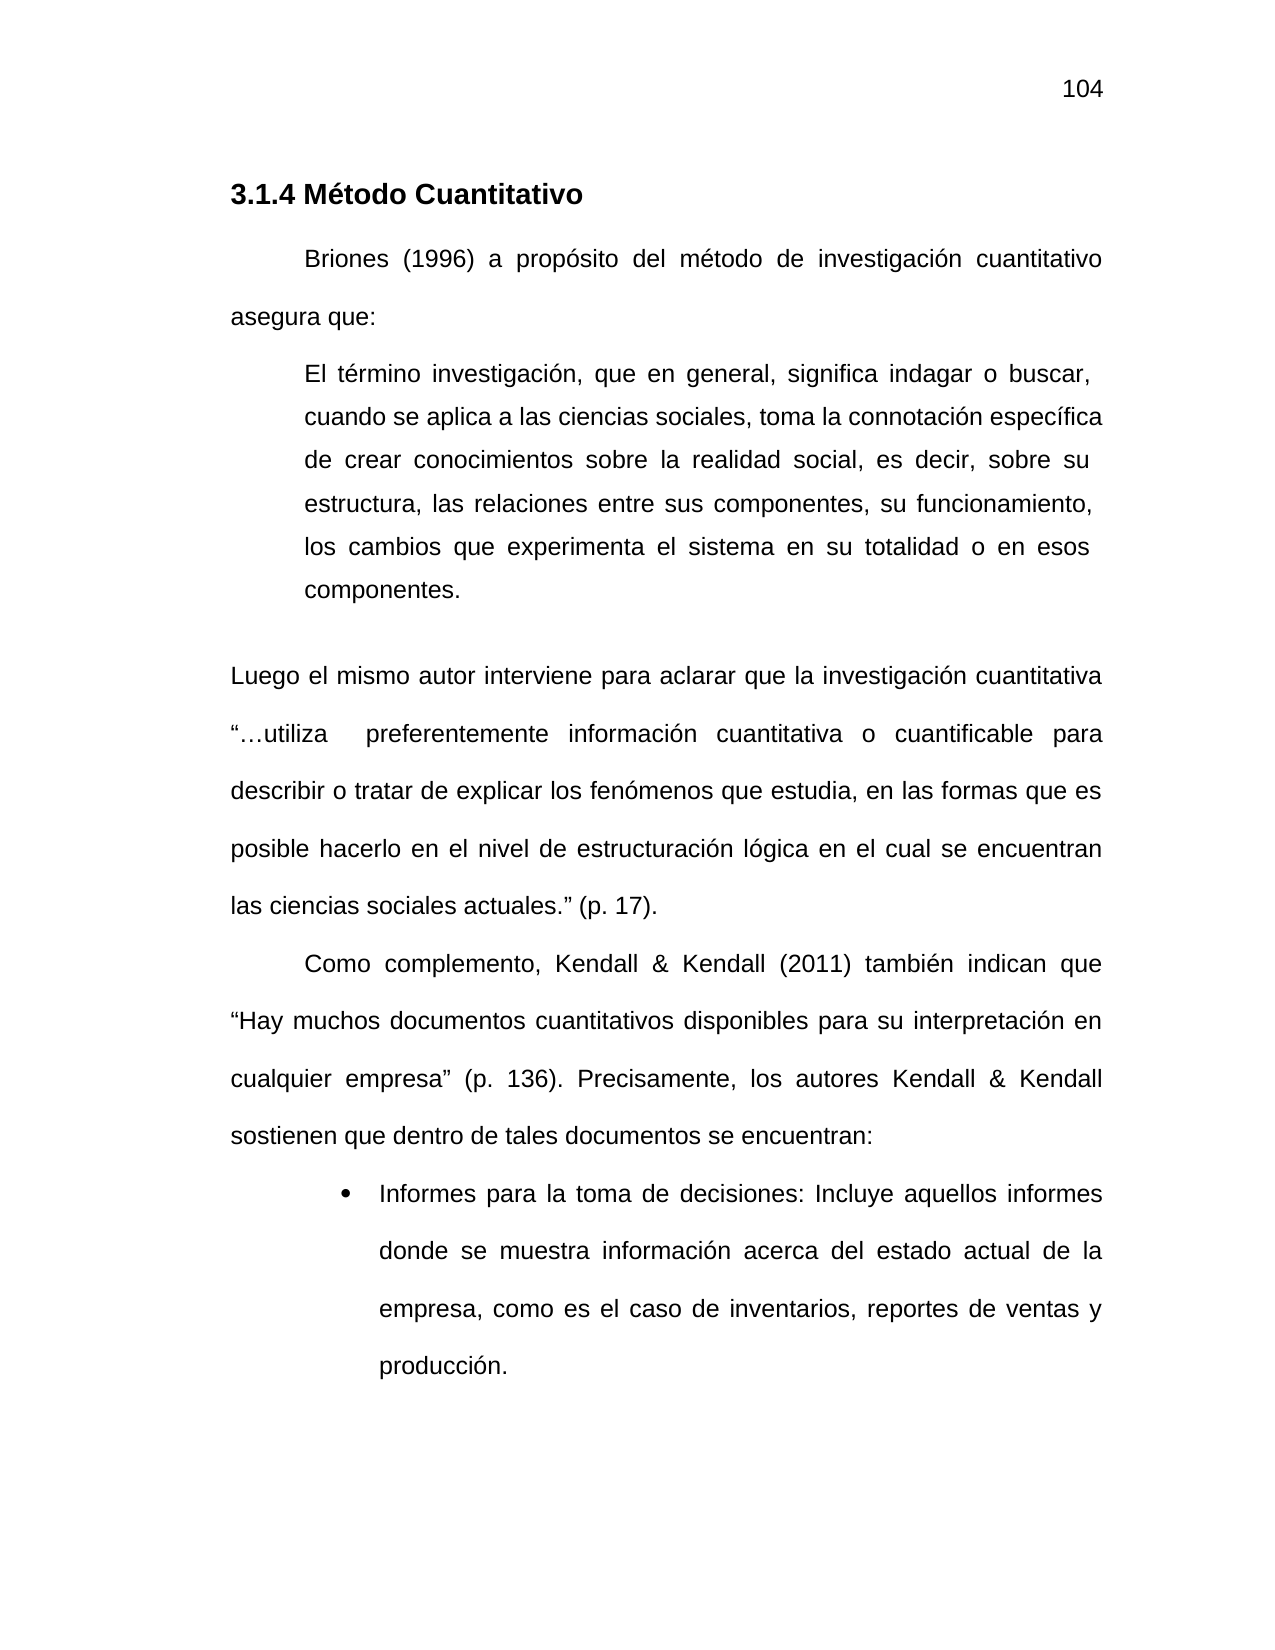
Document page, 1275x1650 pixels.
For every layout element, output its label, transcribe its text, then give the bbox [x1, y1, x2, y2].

list Informes para la toma de decisiones: Incluye aquellos informes donde se muestra información acerca del estado actual de la empresa, como es el caso de inventarios, reportes de ventas y producción. [341, 1179, 1104, 1380]
text El término investigación, que en general, significa indagar o buscar, cuando se aplica a las ciencias sociales, toma la connotación específica de crear conocimientos sobre la realidad social, es decir, sobre su estructura, las relaciones entre sus componentes, su funcionamiento, los cambios que experimenta el sistema en su totalidad o en esos componentes. [230, 359, 1104, 604]
subtitle 3.1.4 Método Cuantitativo [230, 177, 1104, 211]
text Como complemento, Kendall & Kendall (2011) también indican que “Hay muchos documentos cuantitativos disponibles para su interpretación en cualquier empresa” (p. 136). Precisamente, los autores Kendall & Kendall sostienen que dentro de tales documentos se encuentran: [230, 949, 1104, 1150]
text Luego el mismo autor interviene para aclarar que la investigación cuantitativa “…utiliza preferentemente información cuantitativa o cuantificable para describir o tratar de explicar los fenómenos que estudia, en las formas que es posible hacerlo en el nivel de estructuración lógica en el cual se encuentran las ciencias sociales actuales.” (p. 17). [230, 661, 1104, 920]
text Briones (1996) a propósito del método de investigación cuantitativo asegura que: [230, 244, 1104, 331]
